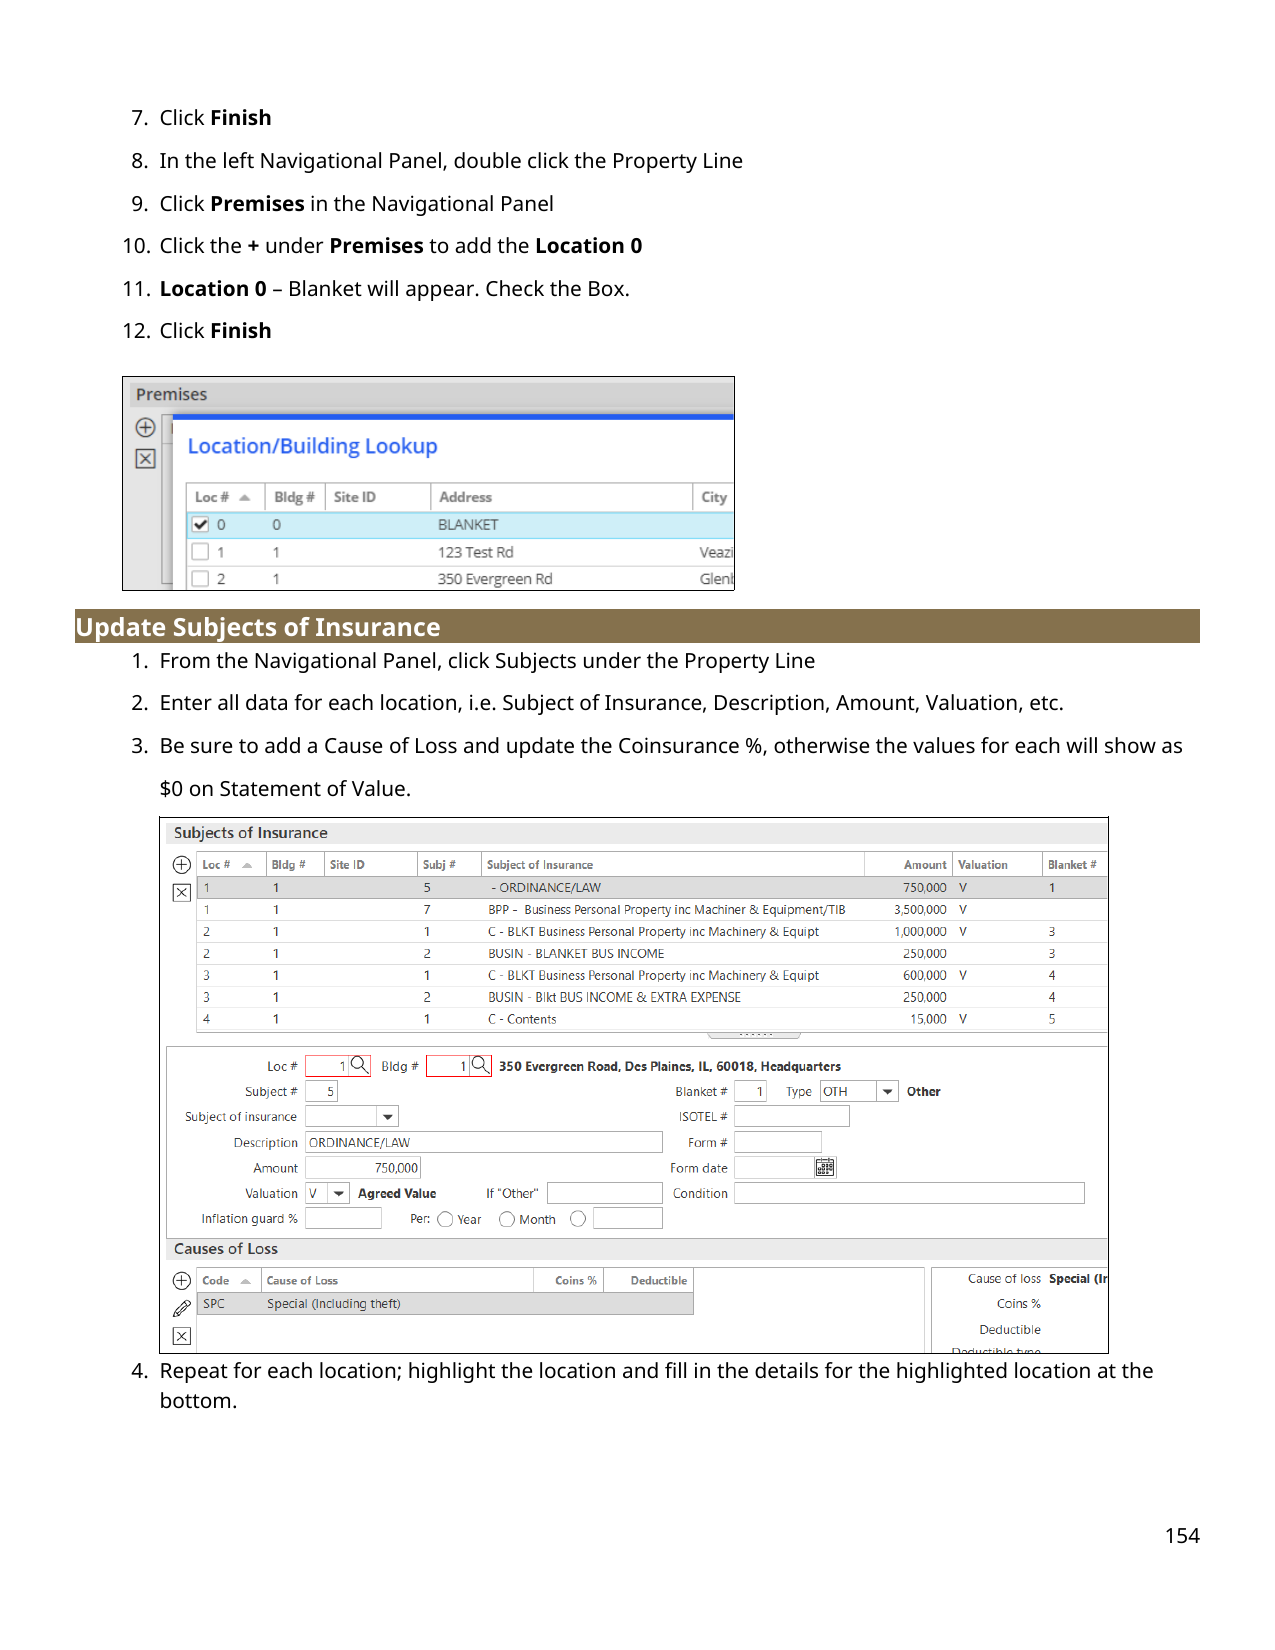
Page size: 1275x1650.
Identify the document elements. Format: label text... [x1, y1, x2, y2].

list Repeat for each location; highlight the location and fill in the details for the highlighted location at the bottom. [131, 1356, 1200, 1415]
list From the Navigational Panel, click Subjects under the Property Line [131, 646, 1200, 674]
list Click Finish [122, 316, 1200, 345]
picture [123, 377, 734, 590]
list Click Finish [131, 103, 1200, 132]
list Location 0 – Blanket will appear. Check the Box. [122, 274, 1200, 302]
list Enter all data for each location, i.e. Subject of Insurance, Description, Amount, Valuation, etc. [131, 688, 1200, 717]
list Click Premises in the Navigational Panel [131, 189, 1200, 217]
list In the left Navigational Panel, double click the Property Line [131, 146, 1200, 174]
list Click the + under Premises to add the Location 0 [122, 231, 1200, 260]
subtitle Update Subjects of Insurance [75, 609, 1200, 643]
list Be sure to add a Cause of Loss and update the Coinsurance %, otherwise the values for each will show as $0 on Statement of Value. [131, 731, 1200, 802]
